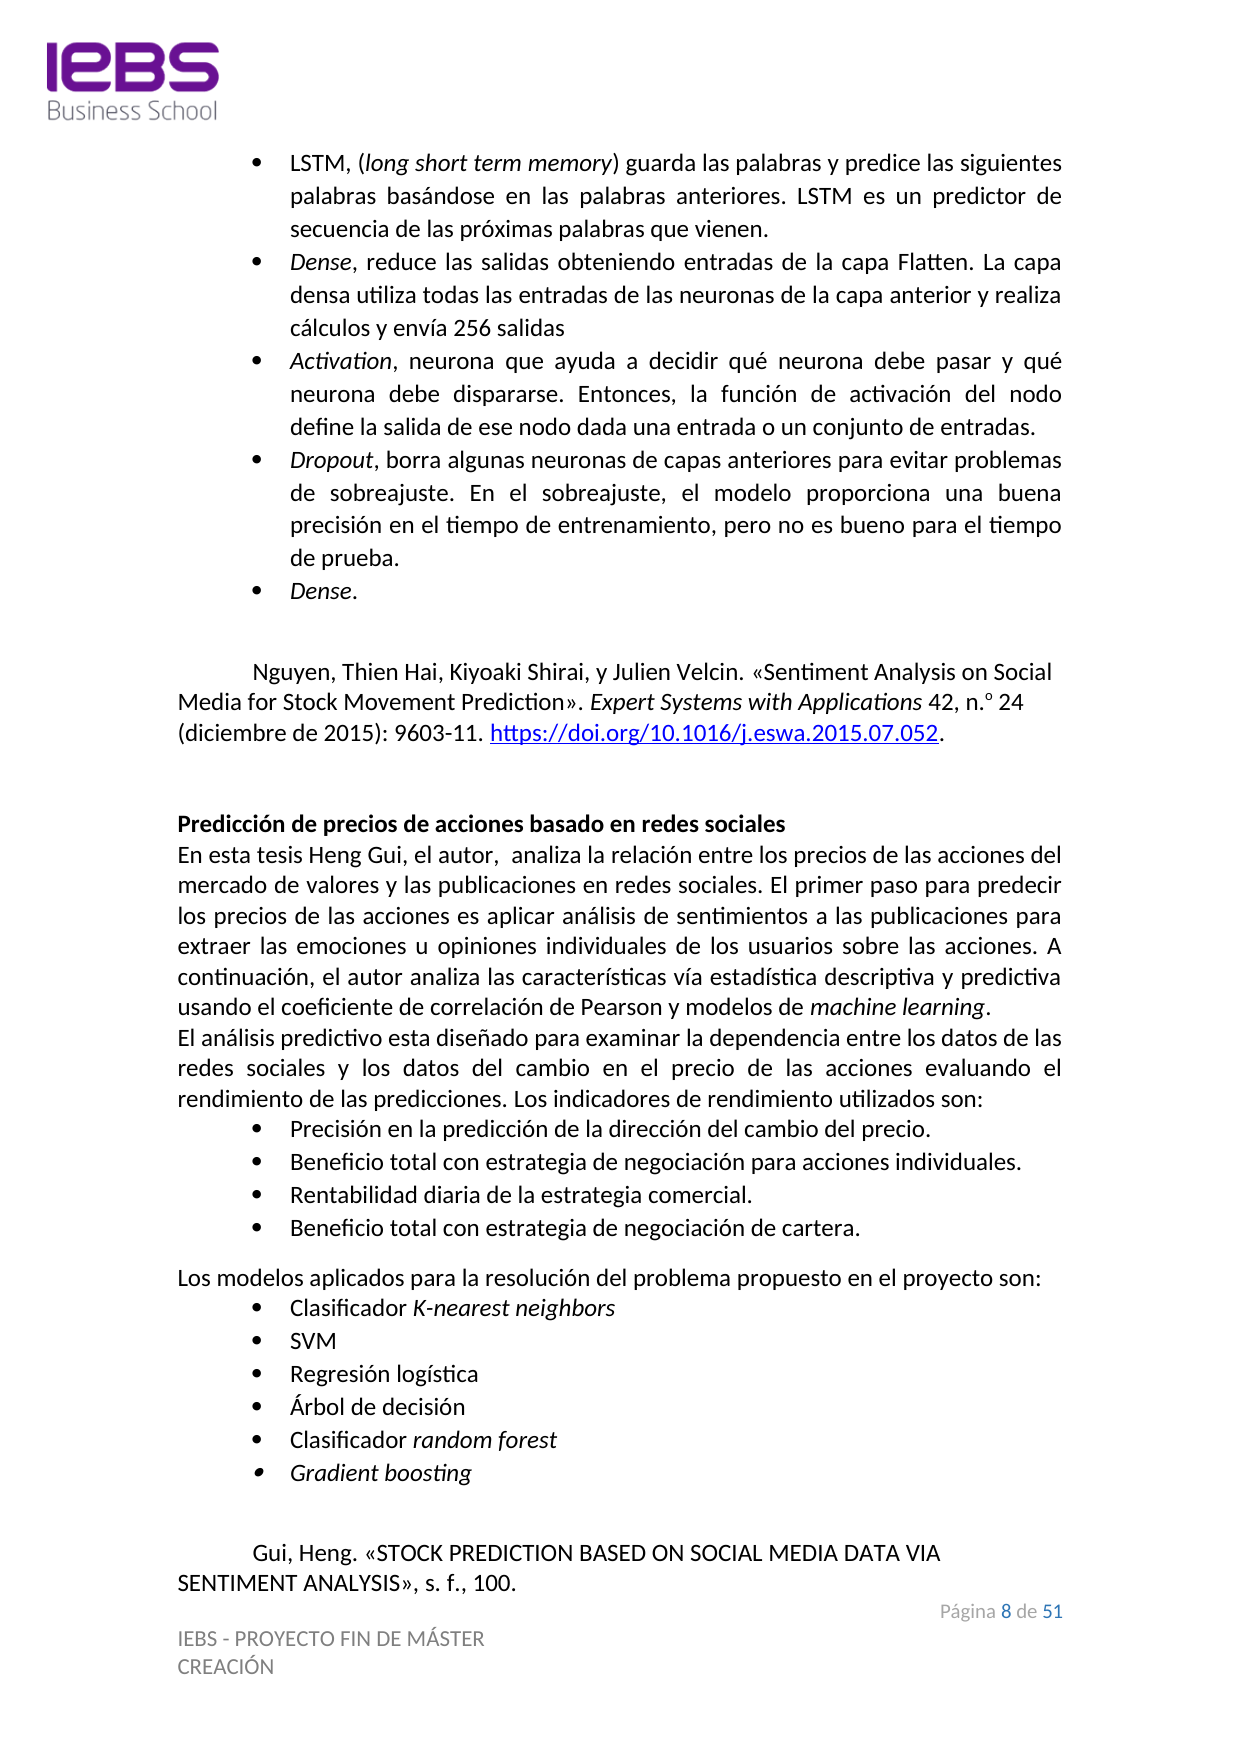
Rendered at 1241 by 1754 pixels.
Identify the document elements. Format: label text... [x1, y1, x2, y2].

list LSTM, (long short term memory) guarda las palabras y predice las siguientes palabras basándose en las palabras anteriores. LSTM es un predictor de secuencia de las próximas palabras que vienen. [252, 148, 1063, 244]
list Dropout, borra algunas neuronas de capas anteriores para evitar problemas de sobreajuste. En el sobreajuste, el modelo proporciona una buena precisión en el tiempo de entrenamiento, pero no es bueno para el tiempo de prueba. [252, 444, 1063, 573]
text Predicción de precios de acciones basado en redes sociales [177, 808, 1063, 839]
list Clasificador K-nearest neighbors [252, 1292, 1063, 1323]
list Gradient boosting [252, 1457, 1063, 1487]
picture [21, 20, 252, 147]
list Beneficio total con estrategia de negociación de cartera. [252, 1212, 1063, 1243]
list Activation, neurona que ayuda a decidir qué neurona debe pasar y qué neurona debe dispararse. Entonces, la función de activación del nodo define la salida de ese nodo dada una entrada o un conjunto de entradas. [252, 345, 1063, 441]
list Dense, reduce las salidas obteniendo entradas de la capa Flatten. La capa densa utiliza todas las entradas de las neuronas de la capa anterior y realiza cálculos y envía 256 salidas [252, 246, 1063, 343]
text El análisis predictivo esta diseñado para examinar la dependencia entre los datos de las redes sociales y los datos del cambio en el precio de las acciones evaluando el rendimiento de las predicciones. Los indicadores de rendimiento utilizados son: [177, 1022, 1063, 1113]
list Regresión logística [252, 1358, 1063, 1389]
list Dense. [252, 576, 1063, 606]
text En esta tesis Heng Gui, el autor, analiza la relación entre los precios de las acciones del mercado de valores y las publicaciones en redes sociales. El primer paso para predecir los precios de las acciones es aplicar análisis de sentimientos a las publicaciones para extraer las emociones u opiniones individuales de los usuarios sobre las acciones. A continuación, el autor analiza las características vía estadística descriptiva y predictiva usando el coeficiente de correlación de Pearson y modelos de machine learning. [177, 839, 1063, 1022]
list Clasificador random forest [252, 1424, 1063, 1454]
text Nguyen, Thien Hai, Kiyoaki Shirai, y Julien Velcin. «Sentiment Analysis on Social Media for Stock Movement Prediction». Expert Systems with Applications 42, n.o 24 (diciembre de 2015): 9603-11. https://doi.org/10.1016/j.eswa.2015.07.052. [177, 656, 1063, 747]
list Beneficio total con estrategia de negociación para acciones individuales. [252, 1146, 1063, 1177]
list Árbol de decisión [252, 1391, 1063, 1422]
list Precisión en la predicción de la dirección del cambio del precio. [252, 1113, 1063, 1144]
list Rentabilidad diaria de la estrategia comercial. [252, 1179, 1063, 1210]
list SVM [252, 1325, 1063, 1356]
text Los modelos aplicados para la resolución del problema propuesto en el proyecto son: [177, 1262, 1063, 1292]
text Gui, Heng. «STOCK PREDICTION BASED ON SOCIAL MEDIA DATA VIA SENTIMENT ANALYSIS», s. f., 100. [177, 1537, 1063, 1598]
